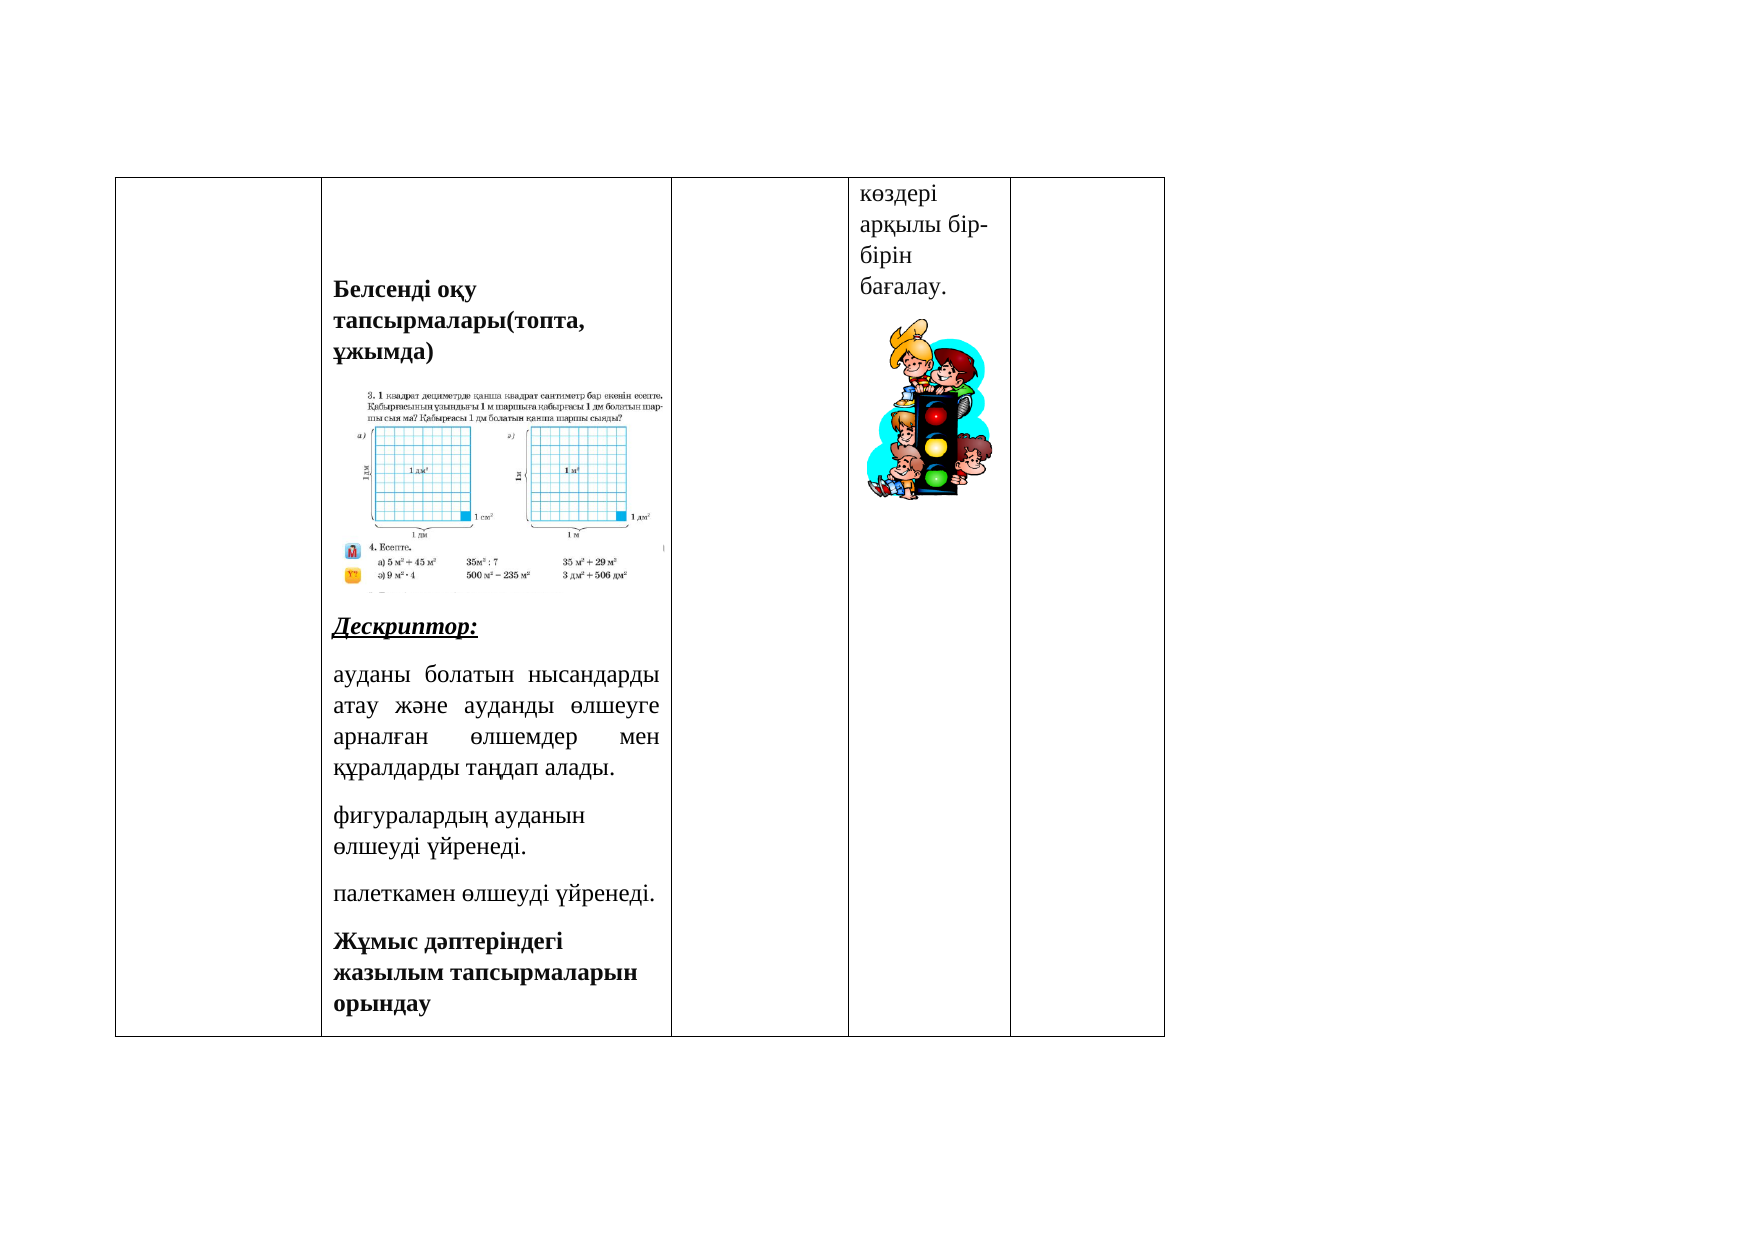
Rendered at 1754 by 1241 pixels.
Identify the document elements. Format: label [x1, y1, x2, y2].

picture [867, 319, 993, 500]
table_cell [672, 178, 848, 1036]
table_cell [322, 178, 671, 1036]
picture [333, 383, 665, 593]
table_cell [116, 178, 321, 1036]
table_cell [1011, 178, 1164, 1036]
table_cell [849, 178, 1010, 1036]
